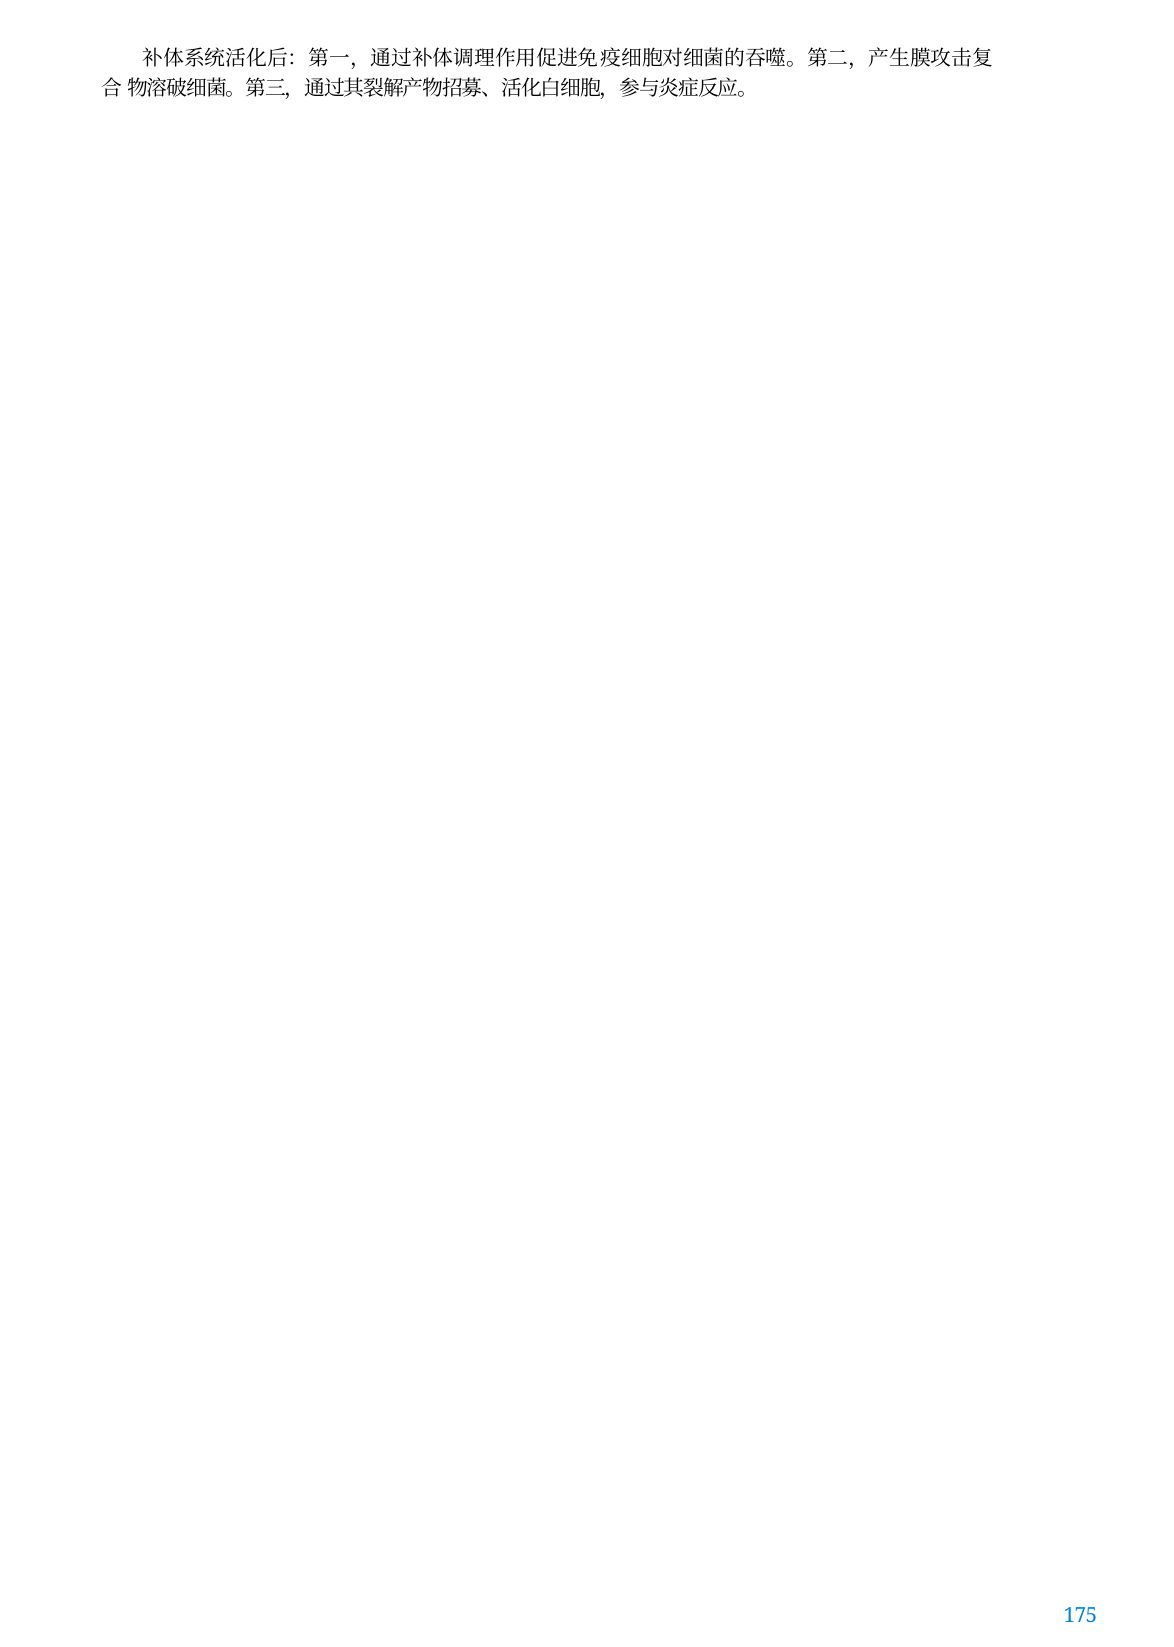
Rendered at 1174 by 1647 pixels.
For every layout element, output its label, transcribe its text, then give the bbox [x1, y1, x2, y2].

text 补体系统活化后：第一，通过补体调理作用促进免疫细胞对细菌的吞噬。第二，产生膜攻击复合 物溶破细菌。第三，通过其裂解产物招募、活化白细胞，参与炎症反应。 [101, 42, 994, 102]
